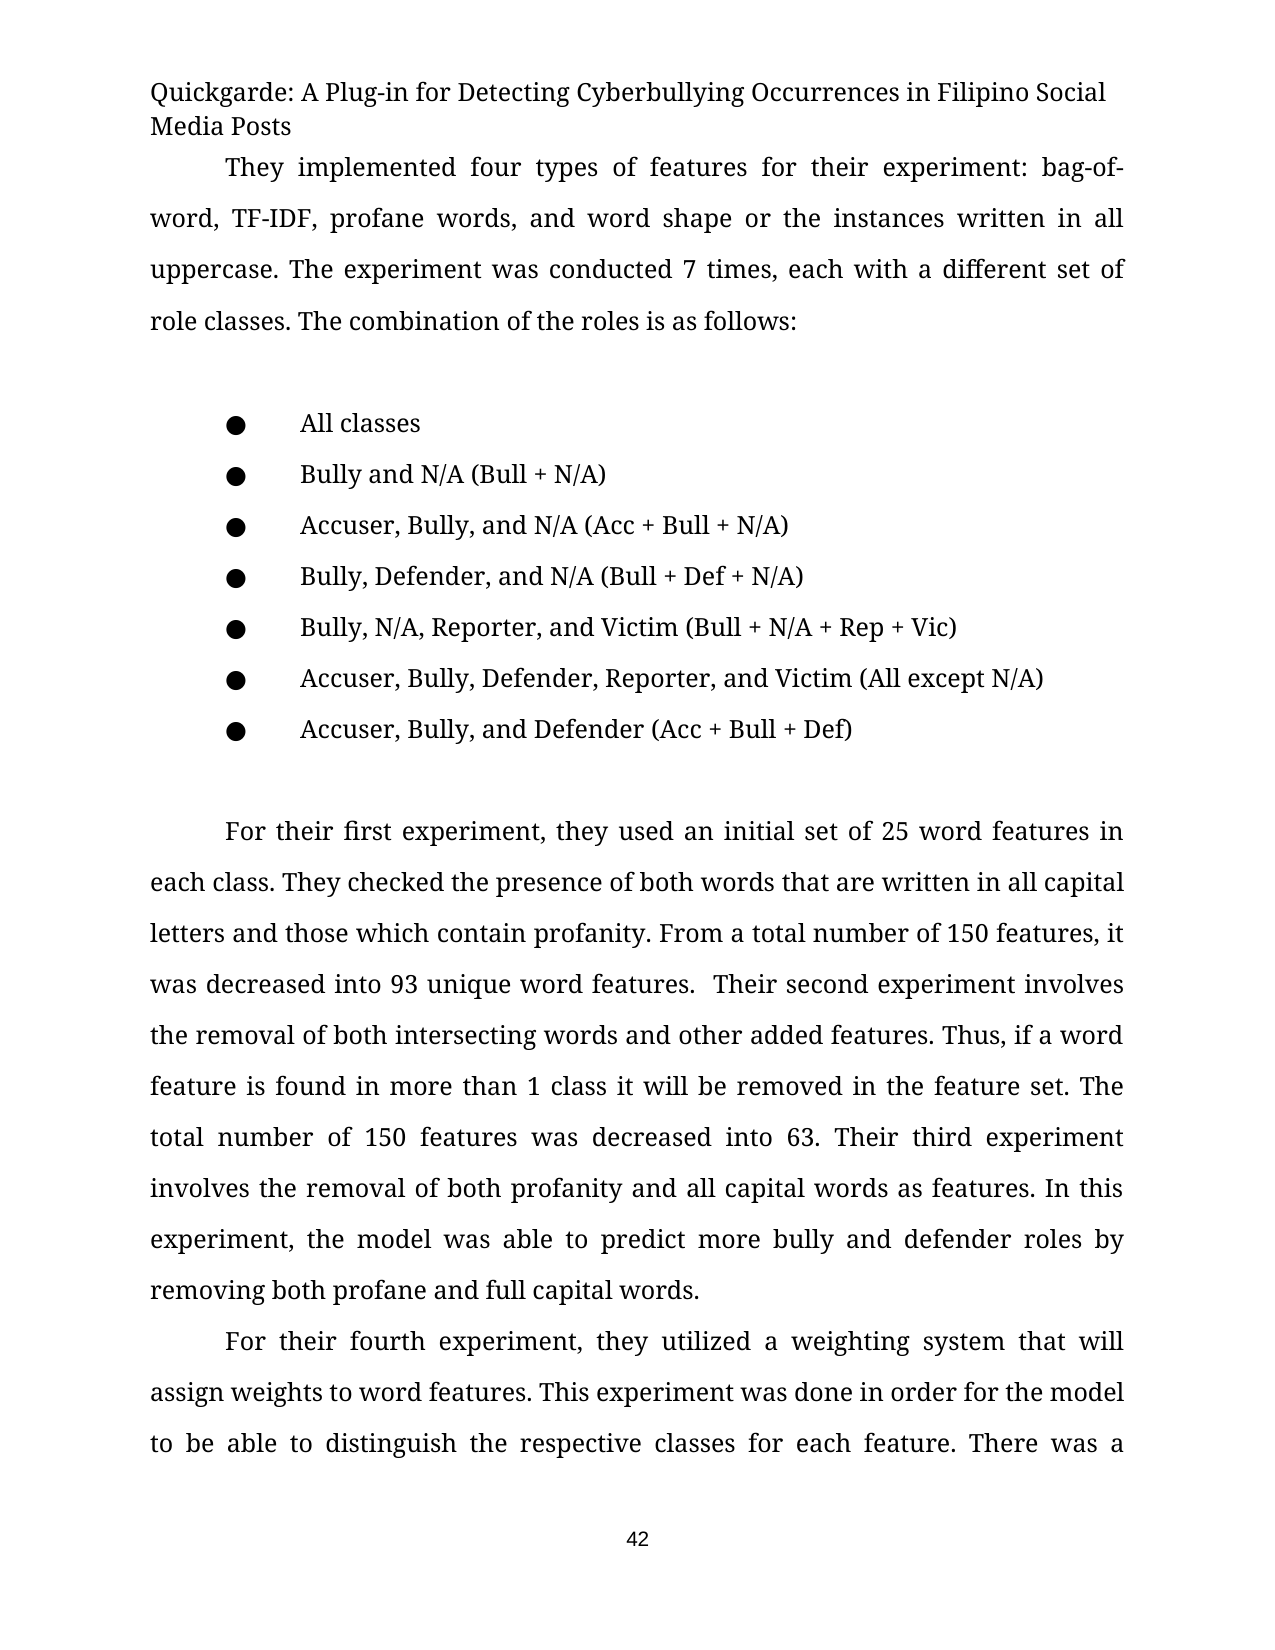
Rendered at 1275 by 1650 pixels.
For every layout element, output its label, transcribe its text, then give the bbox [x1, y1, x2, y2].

text ● Accuser, Bully, Defender, Reporter, and Victim (All except N/A) [150, 660, 1125, 694]
text ● Bully, N/A, Reporter, and Victim (Bull + N/A + Rep + Vic) [150, 609, 1125, 643]
text ● Bully and N/A (Bull + N/A) [150, 456, 1125, 490]
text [150, 1324, 1125, 1460]
text ● Accuser, Bully, and N/A (Acc + Bull + N/A) [150, 507, 1125, 541]
text ● Accuser, Bully, and Defender (Acc + Bull + Def) [150, 711, 1125, 746]
text They implemented four types of features for their experiment: bag-of-word, TF-IDF, profane words, and word shape or the instances written in all uppercase. The experiment was conducted 7 times, each with a different set of role classes. The combination of the roles is as follows: [150, 150, 1125, 337]
text ● All classes [150, 405, 1125, 439]
text ● Bully, Defender, and N/A (Bull + Def + N/A) [150, 558, 1125, 592]
text For their first experiment, they used an initial set of 25 word features in each class. They checked the presence of both words that are written in all capital letters and those which contain profanity. From a total number of 150 features, it was decreased into 93 unique word features. Their second experiment involves the removal of both intersecting words and other added features. Thus, if a word feature is found in more than 1 class it will be removed in the feature set. The total number of 150 features was decreased into 63. Their third experiment involves the removal of both profanity and all capital words as features. In this experiment, the model was able to predict more bully and defender roles by removing both profane and full capital words. [150, 813, 1125, 1307]
